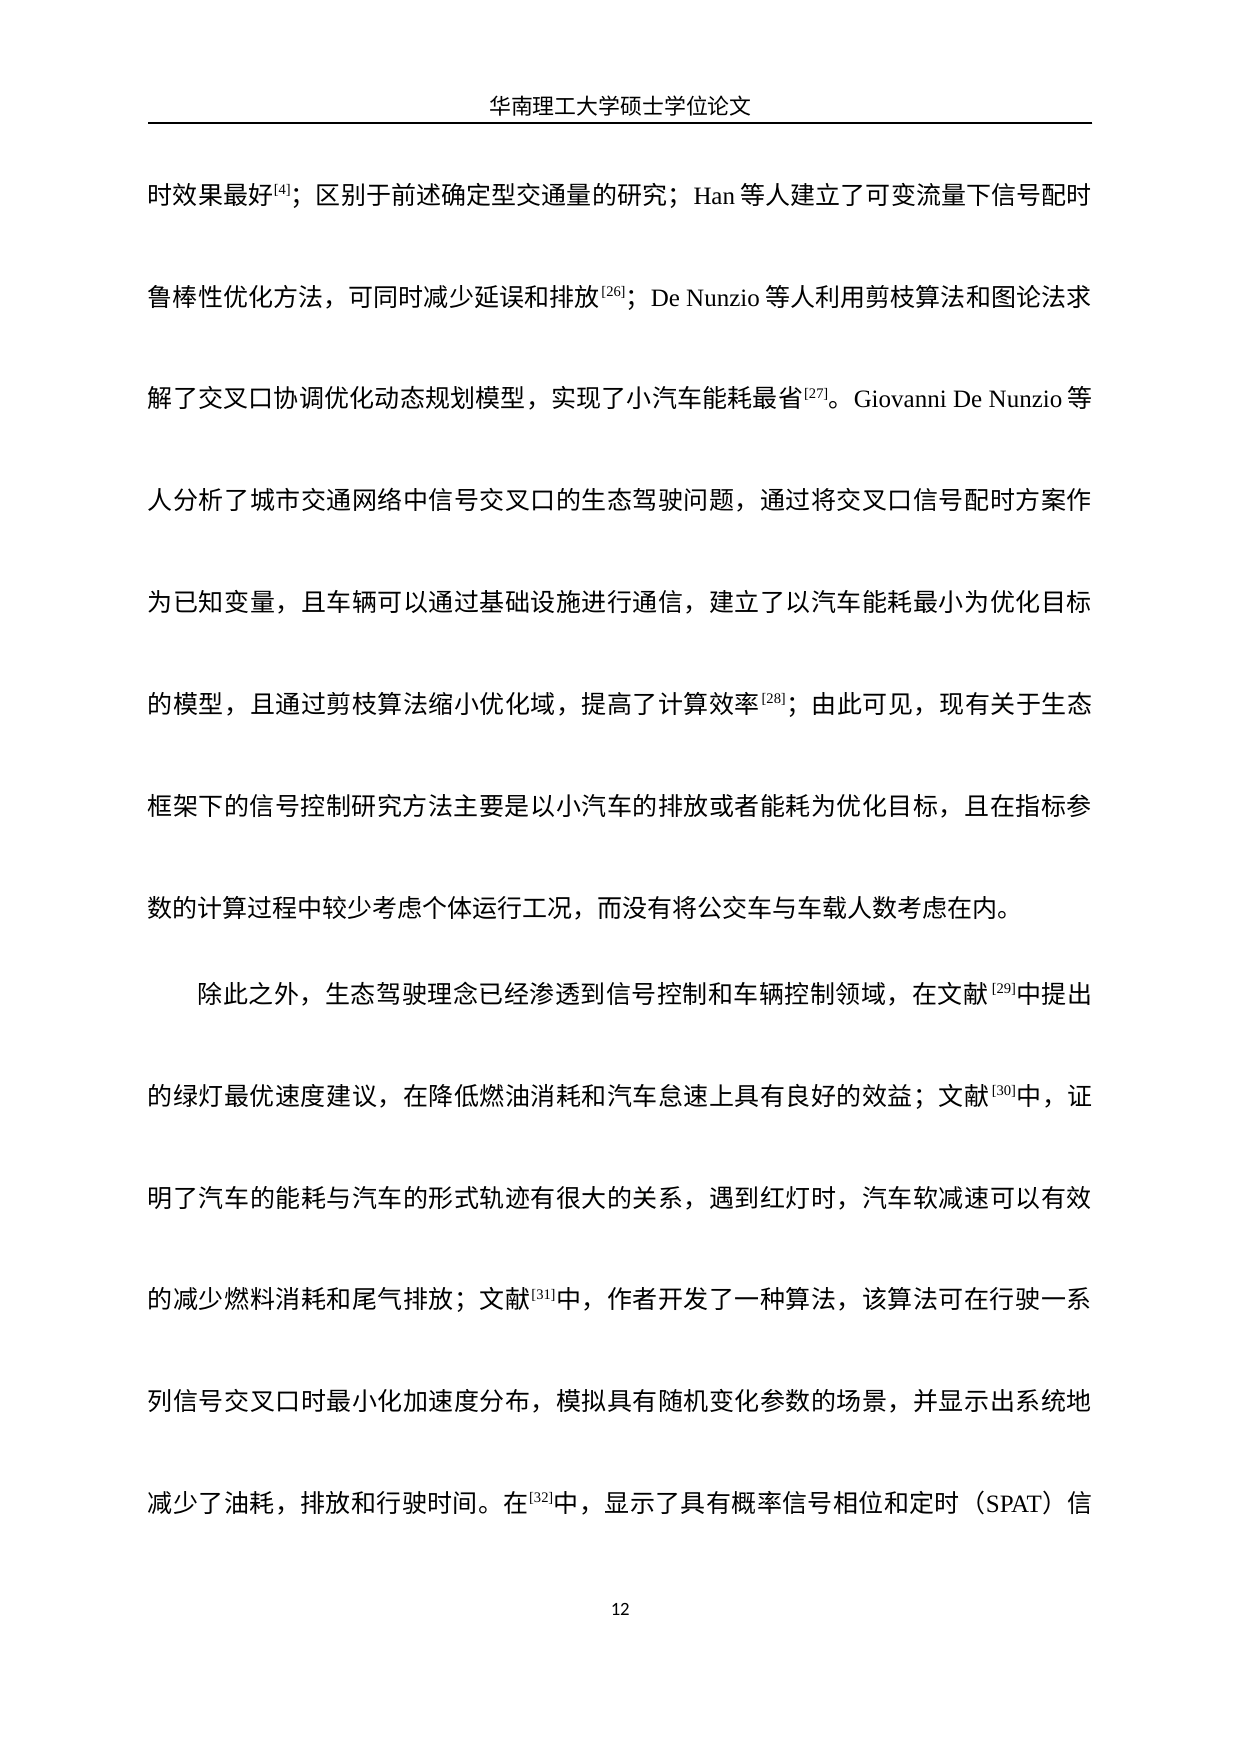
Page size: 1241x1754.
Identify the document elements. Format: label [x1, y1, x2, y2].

text [148, 958, 1092, 1536]
text [148, 159, 1092, 940]
